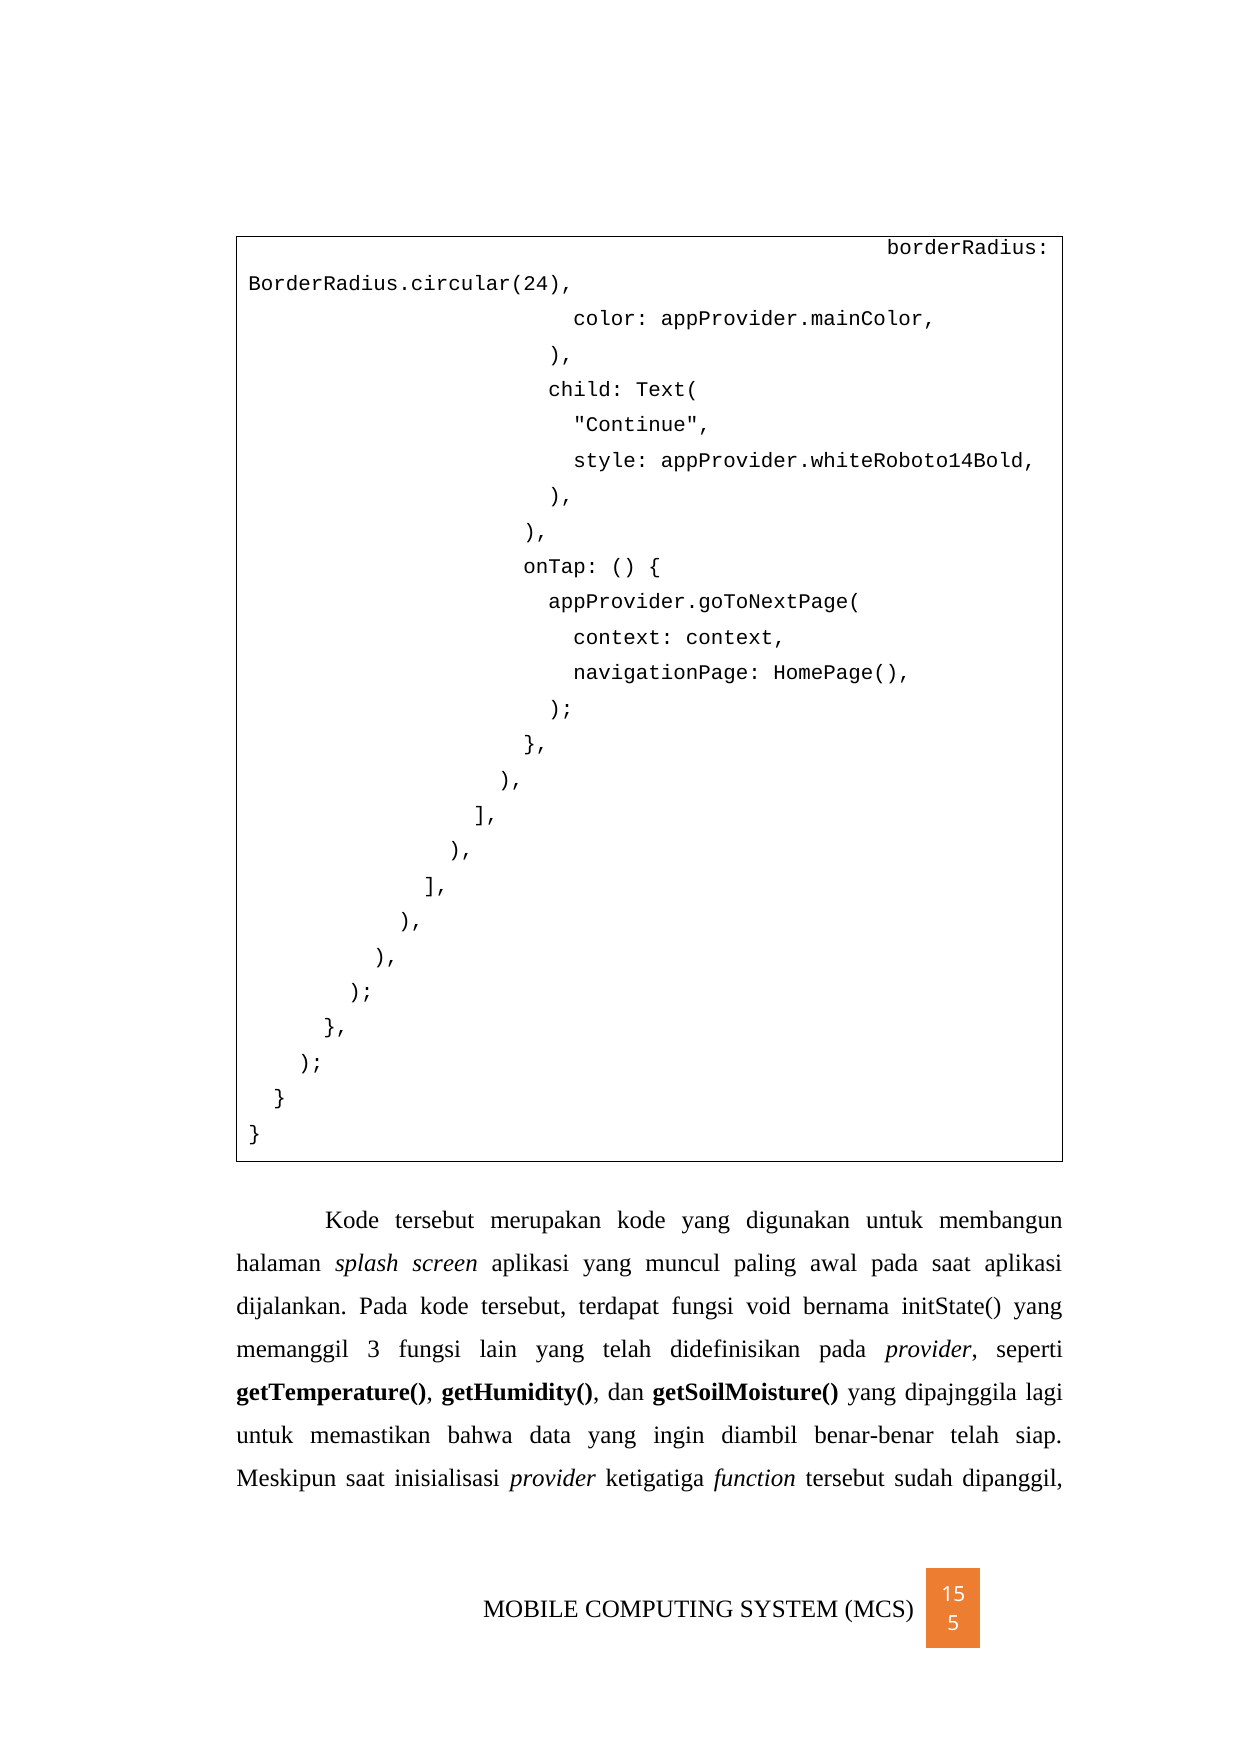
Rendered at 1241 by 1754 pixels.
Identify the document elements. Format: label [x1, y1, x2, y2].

table_header [237, 237, 1062, 1161]
text [236, 1205, 1063, 1492]
